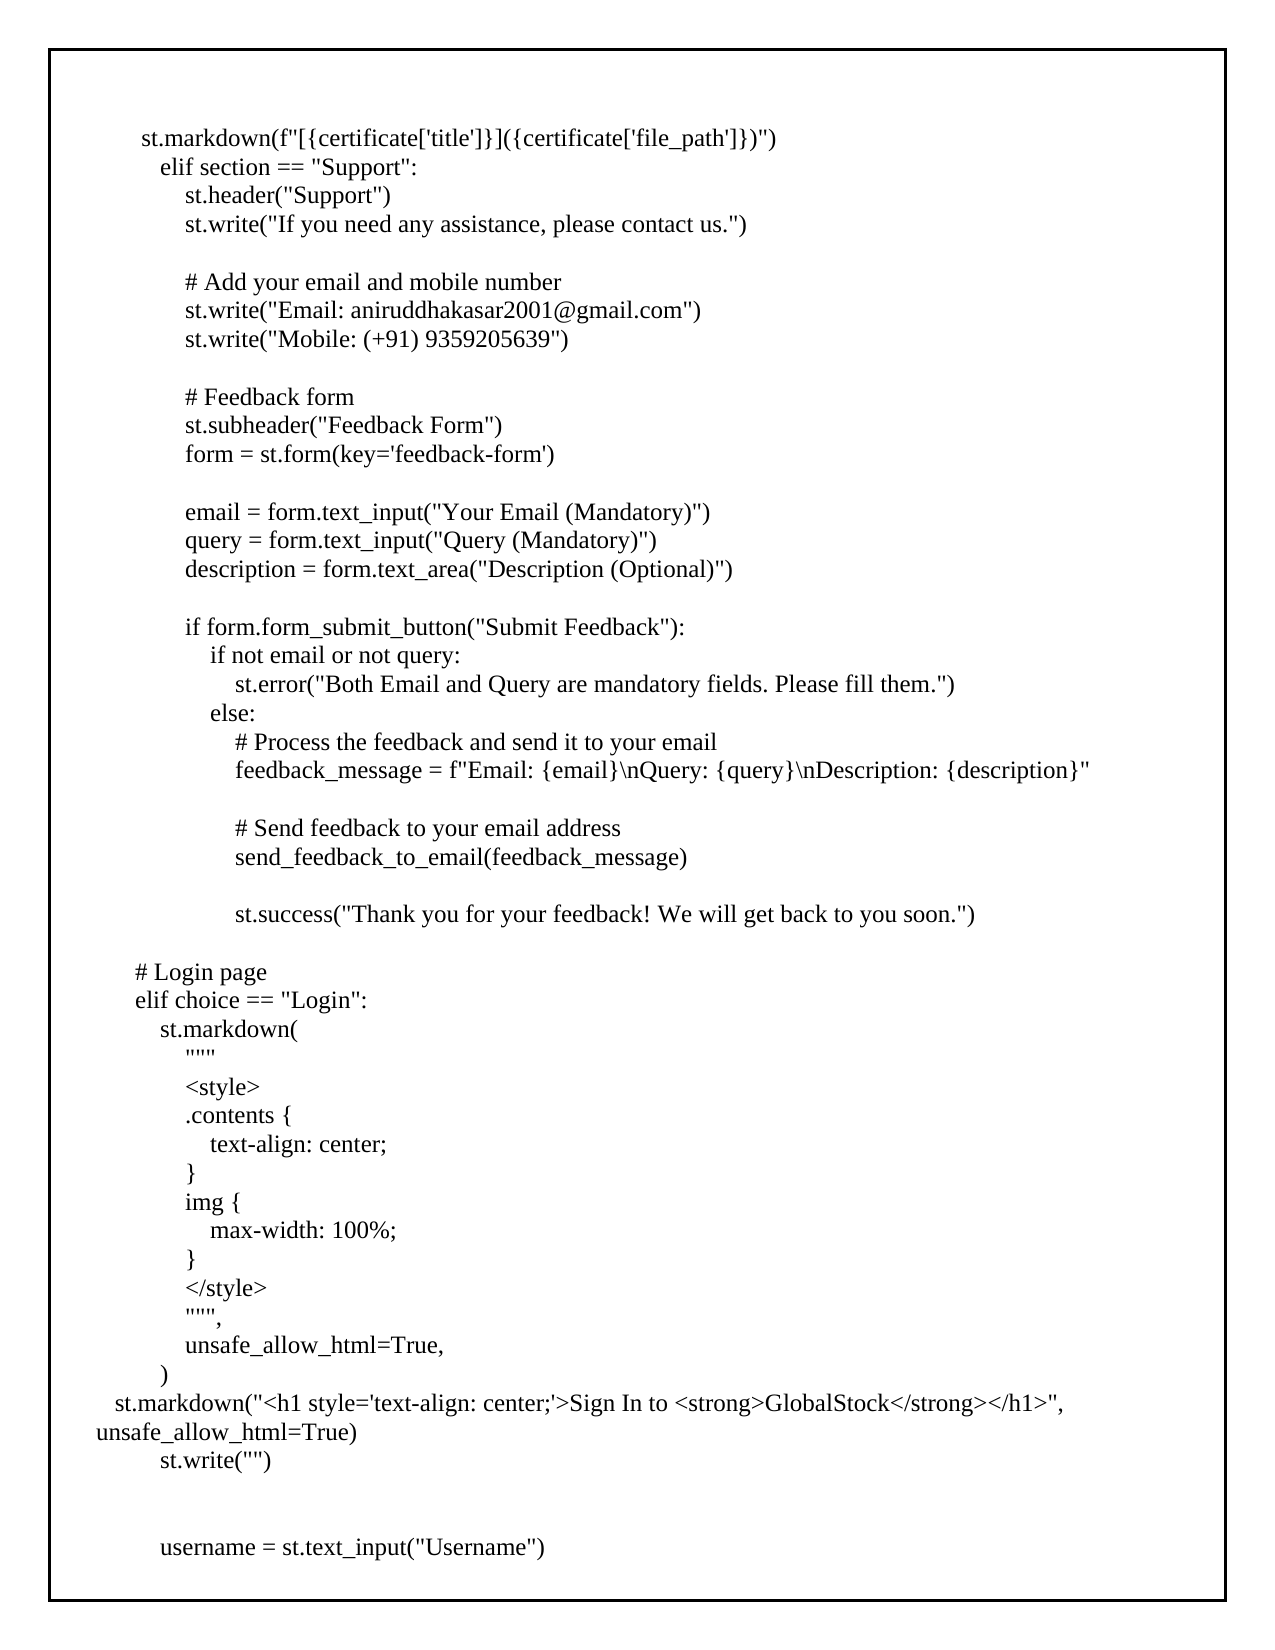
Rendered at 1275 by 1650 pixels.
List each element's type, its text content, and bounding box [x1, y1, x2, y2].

text st.subheader("Feedback Form") [96, 410, 1183, 439]
text <style> [96, 1072, 1183, 1100]
text text-align: center; [96, 1129, 1183, 1158]
text send_feedback_to_email(feedback_message) [96, 842, 1183, 870]
text form = st.form(key='feedback-form') [96, 439, 1183, 468]
text st.write("If you need any assistance, please contact us.") [96, 209, 1183, 238]
text # Login page [96, 957, 1183, 985]
text st.header("Support") [96, 180, 1183, 209]
text # Process the feedback and send it to your email [96, 727, 1183, 755]
text ) [96, 1359, 1183, 1388]
text """ [96, 1043, 1183, 1072]
text unsafe_allow_html=True, [96, 1330, 1183, 1359]
text .contents { [96, 1100, 1183, 1129]
text } [96, 1158, 1183, 1187]
text else: [96, 698, 1183, 727]
text </style> [96, 1273, 1183, 1302]
text st.success("Thank you for your feedback! We will get back to you soon.") [96, 899, 1183, 928]
text if form.form_submit_button("Submit Feedback"): [96, 612, 1183, 640]
text # Add your email and mobile number [96, 267, 1183, 295]
text st.error("Both Email and Query are mandatory fields. Please fill them.") [96, 669, 1183, 698]
text st.write("Mobile: (+91) 9359205639") [96, 324, 1183, 353]
text st.markdown("<h1 style='text-align: center;'>Sign In to <strong>GlobalStock</strong></h1>", unsafe_allow_html=True) [96, 1388, 1183, 1445]
text # Feedback form [96, 382, 1183, 410]
text elif choice == "Login": [96, 985, 1183, 1014]
text description = form.text_area("Description (Optional)") [96, 554, 1183, 583]
text max-width: 100%; [96, 1215, 1183, 1244]
text st.markdown(f"[{certificate['title']}]({certificate['file_path']})") [96, 123, 1183, 152]
text feedback_message = f"Email: {email}\nQuery: {query}\nDescription: {description}" [96, 755, 1183, 784]
text """, [96, 1302, 1183, 1330]
text st.markdown( [96, 1014, 1183, 1043]
text elif section == "Support": [96, 152, 1183, 180]
text if not email or not query: [96, 640, 1183, 669]
text query = form.text_input("Query (Mandatory)") [96, 525, 1183, 554]
text st.write("") [96, 1445, 1183, 1474]
text email = form.text_input("Your Email (Mandatory)") [96, 497, 1183, 525]
text img { [96, 1187, 1183, 1215]
text # Send feedback to your email address [96, 813, 1183, 842]
text username = st.text_input("Username") [96, 1532, 1183, 1560]
text } [96, 1244, 1183, 1273]
text st.write("Email: aniruddhakasar2001@gmail.com") [96, 295, 1183, 324]
